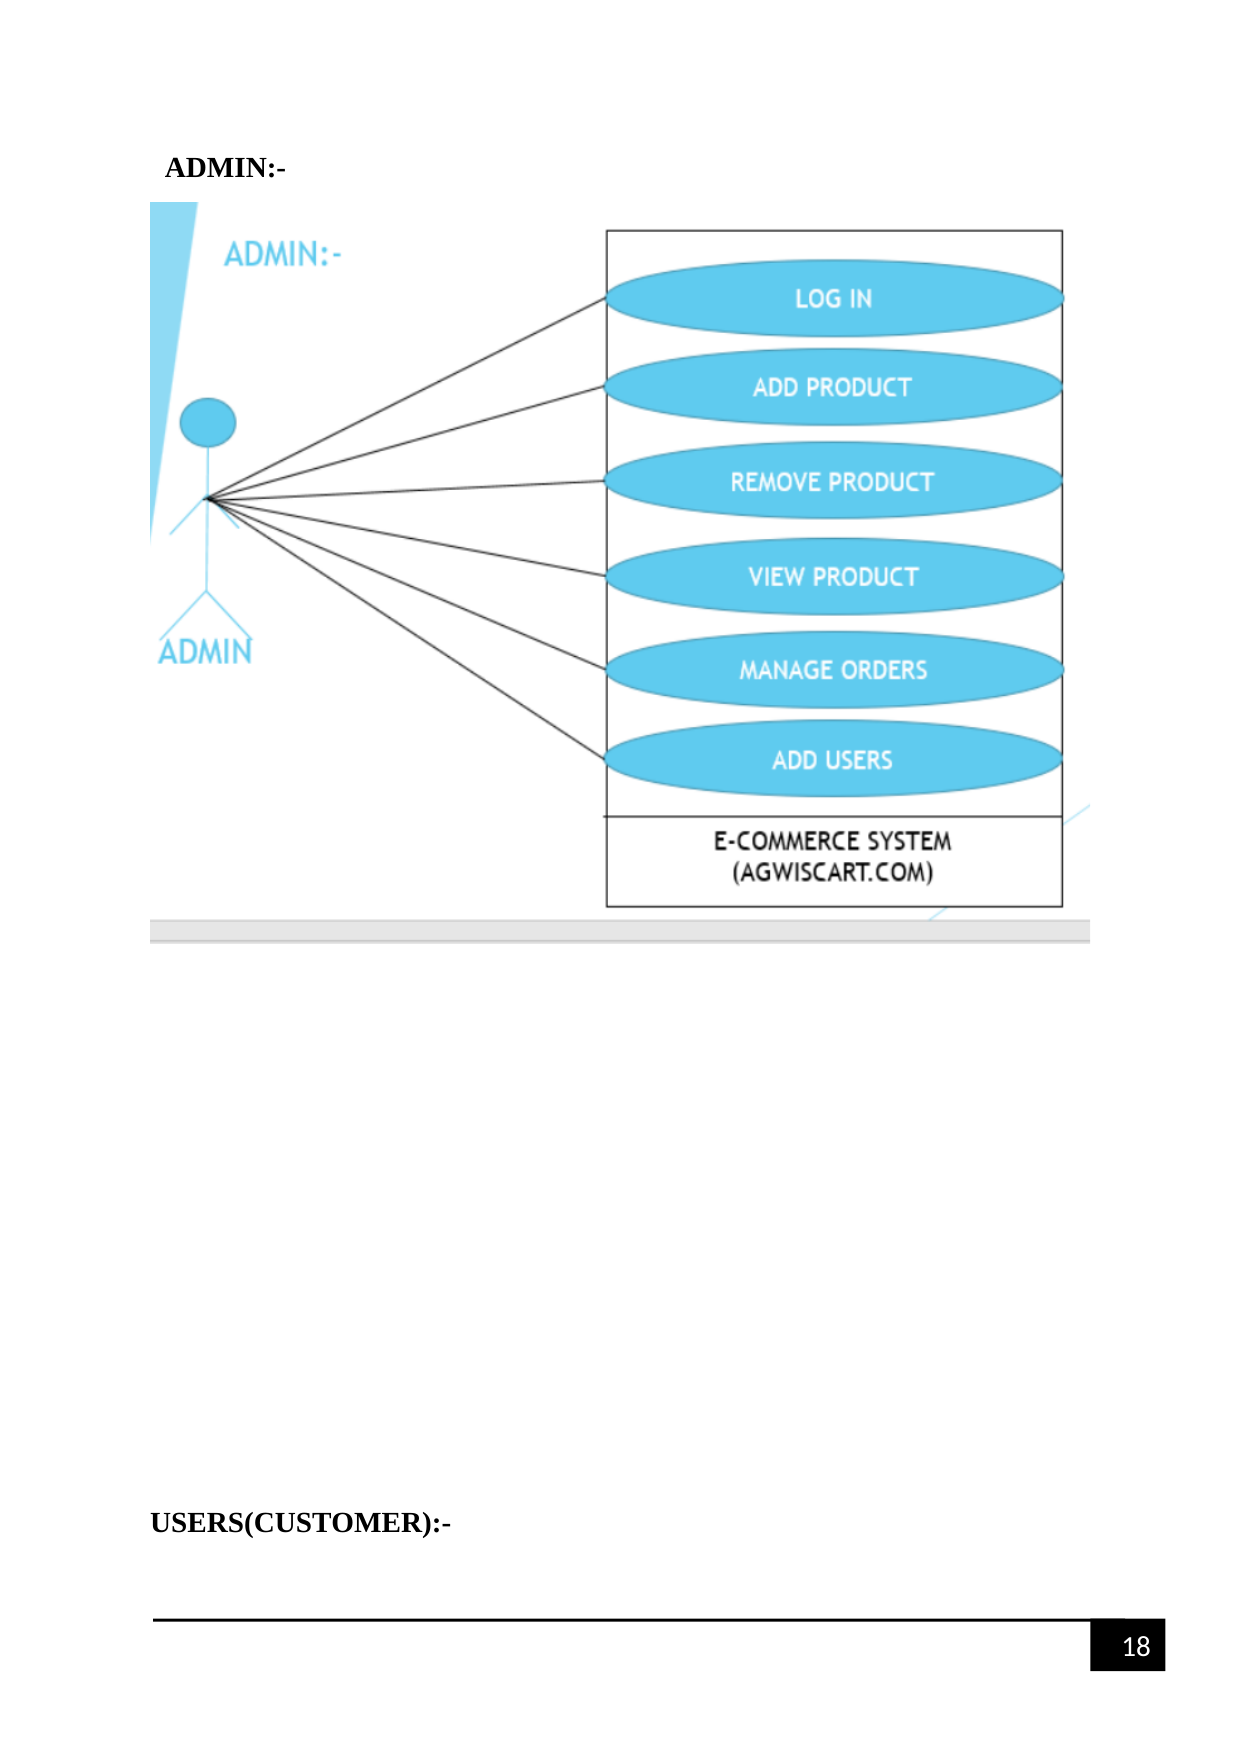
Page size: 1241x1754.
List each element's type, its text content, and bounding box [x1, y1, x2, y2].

text USERS(CUSTOMER):- [150, 1505, 1090, 1539]
text ADMIN:- [150, 150, 1090, 183]
picture [150, 202, 1091, 944]
